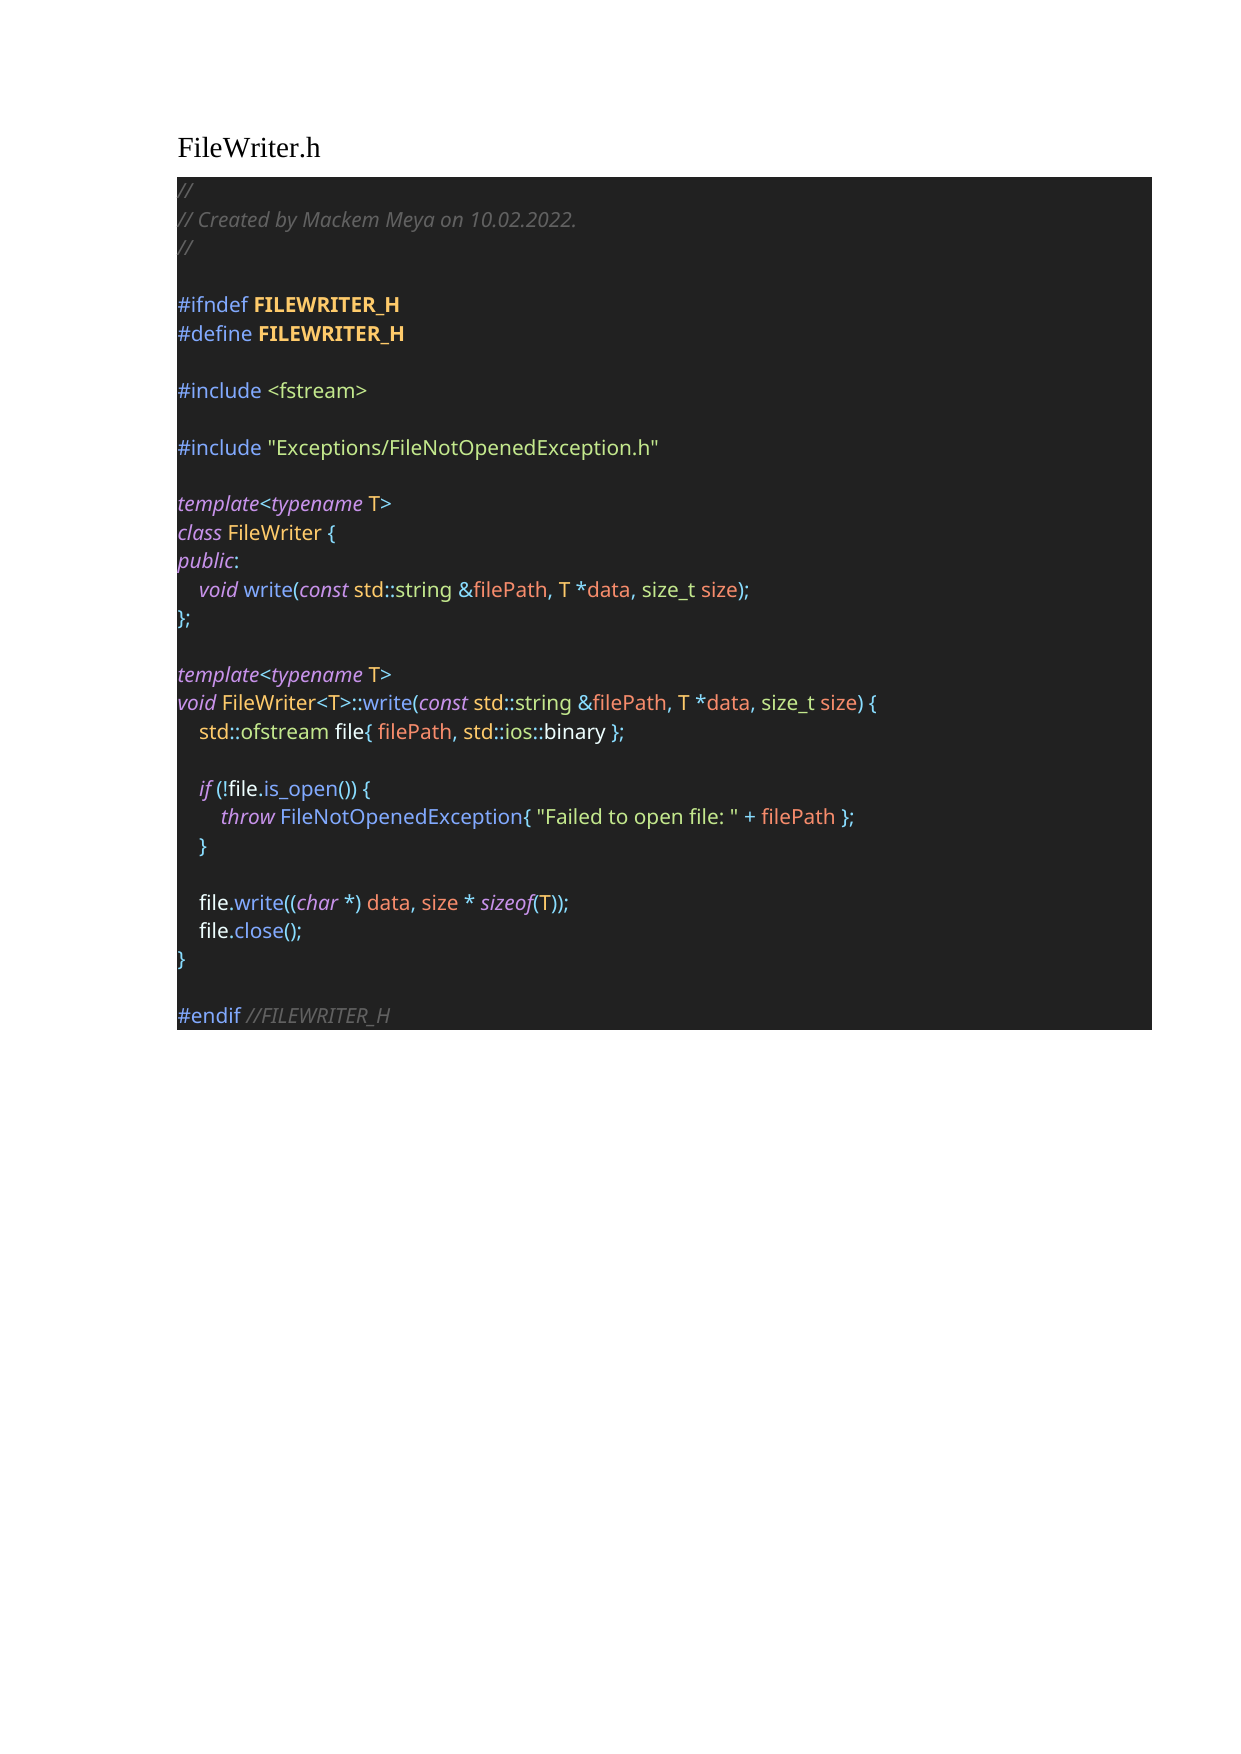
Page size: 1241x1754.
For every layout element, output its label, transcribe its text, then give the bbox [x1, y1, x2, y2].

text FileWriter.h [177, 131, 1152, 164]
text // // Created by Mackem Meya on 10.02.2022. // #ifndef FILEWRITER_H #define FILEWRITER_H #include <fstream> #include "Exceptions/FileNotOpenedException.h" template<typename T> class FileWriter { public: void write(const std::string &filePath, T *data, size_t size); }; template<typename T> void FileWriter<T>::write(const std::string &filePath, T *data, size_t size) { std::ofstream file{ filePath, std::ios::binary }; if (!file.is_open()) { throw FileNotOpenedException{ "Failed to open file: " + filePath }; } file.write((char *) data, size * sizeof(T)); file.close(); } #endif //FILEWRITER_H [177, 177, 1152, 1030]
